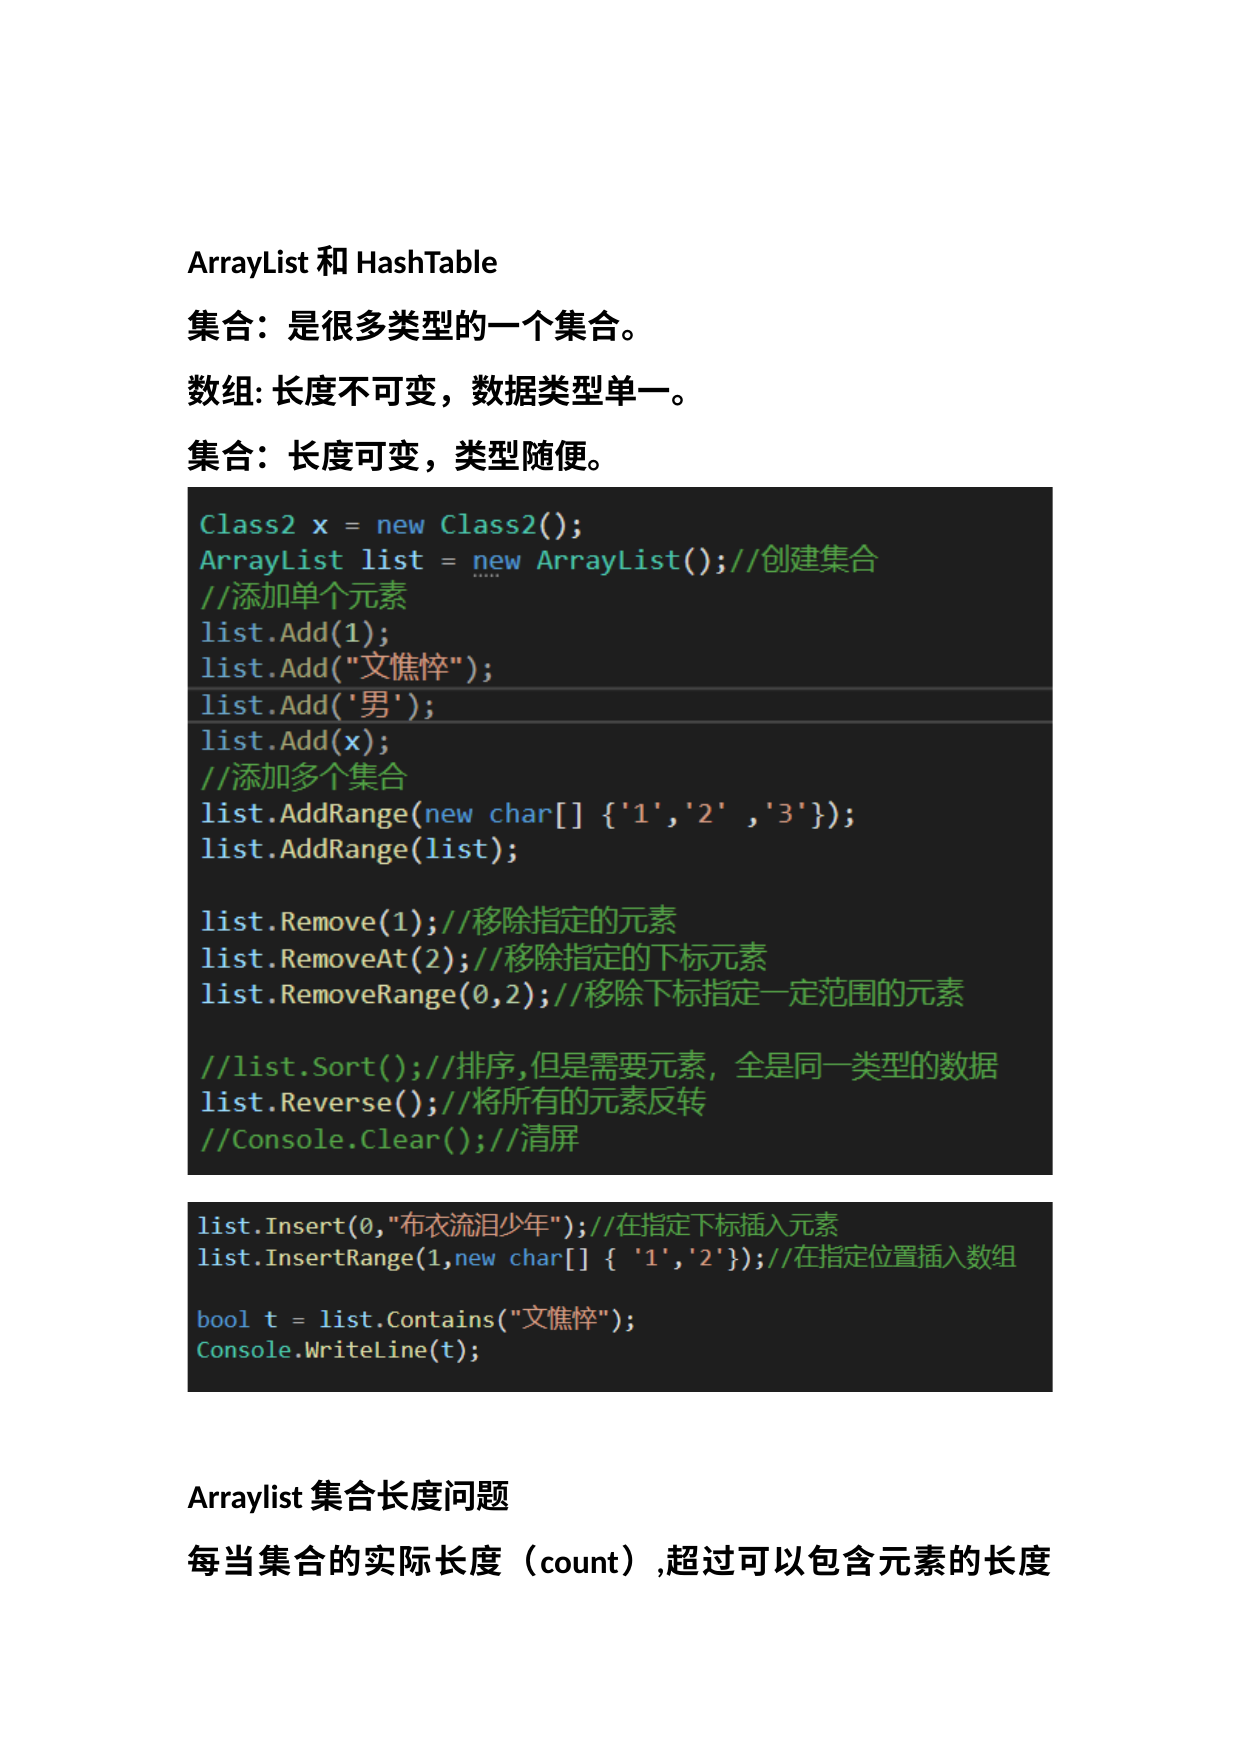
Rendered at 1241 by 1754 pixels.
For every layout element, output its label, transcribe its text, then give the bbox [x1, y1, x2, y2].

text Arraylist集合长度问题 [187, 1462, 1053, 1527]
text 集合：是很多类型的一个集合。 [187, 292, 1053, 357]
text 数组: 长度不可变，数据类型单一。 [187, 357, 1053, 422]
text 集合：长度可变，类型随便。 [187, 422, 1053, 487]
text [187, 1527, 1053, 1592]
picture [187, 487, 1053, 1175]
picture [187, 1202, 1053, 1392]
text ArrayList和HashTable [187, 227, 1053, 292]
